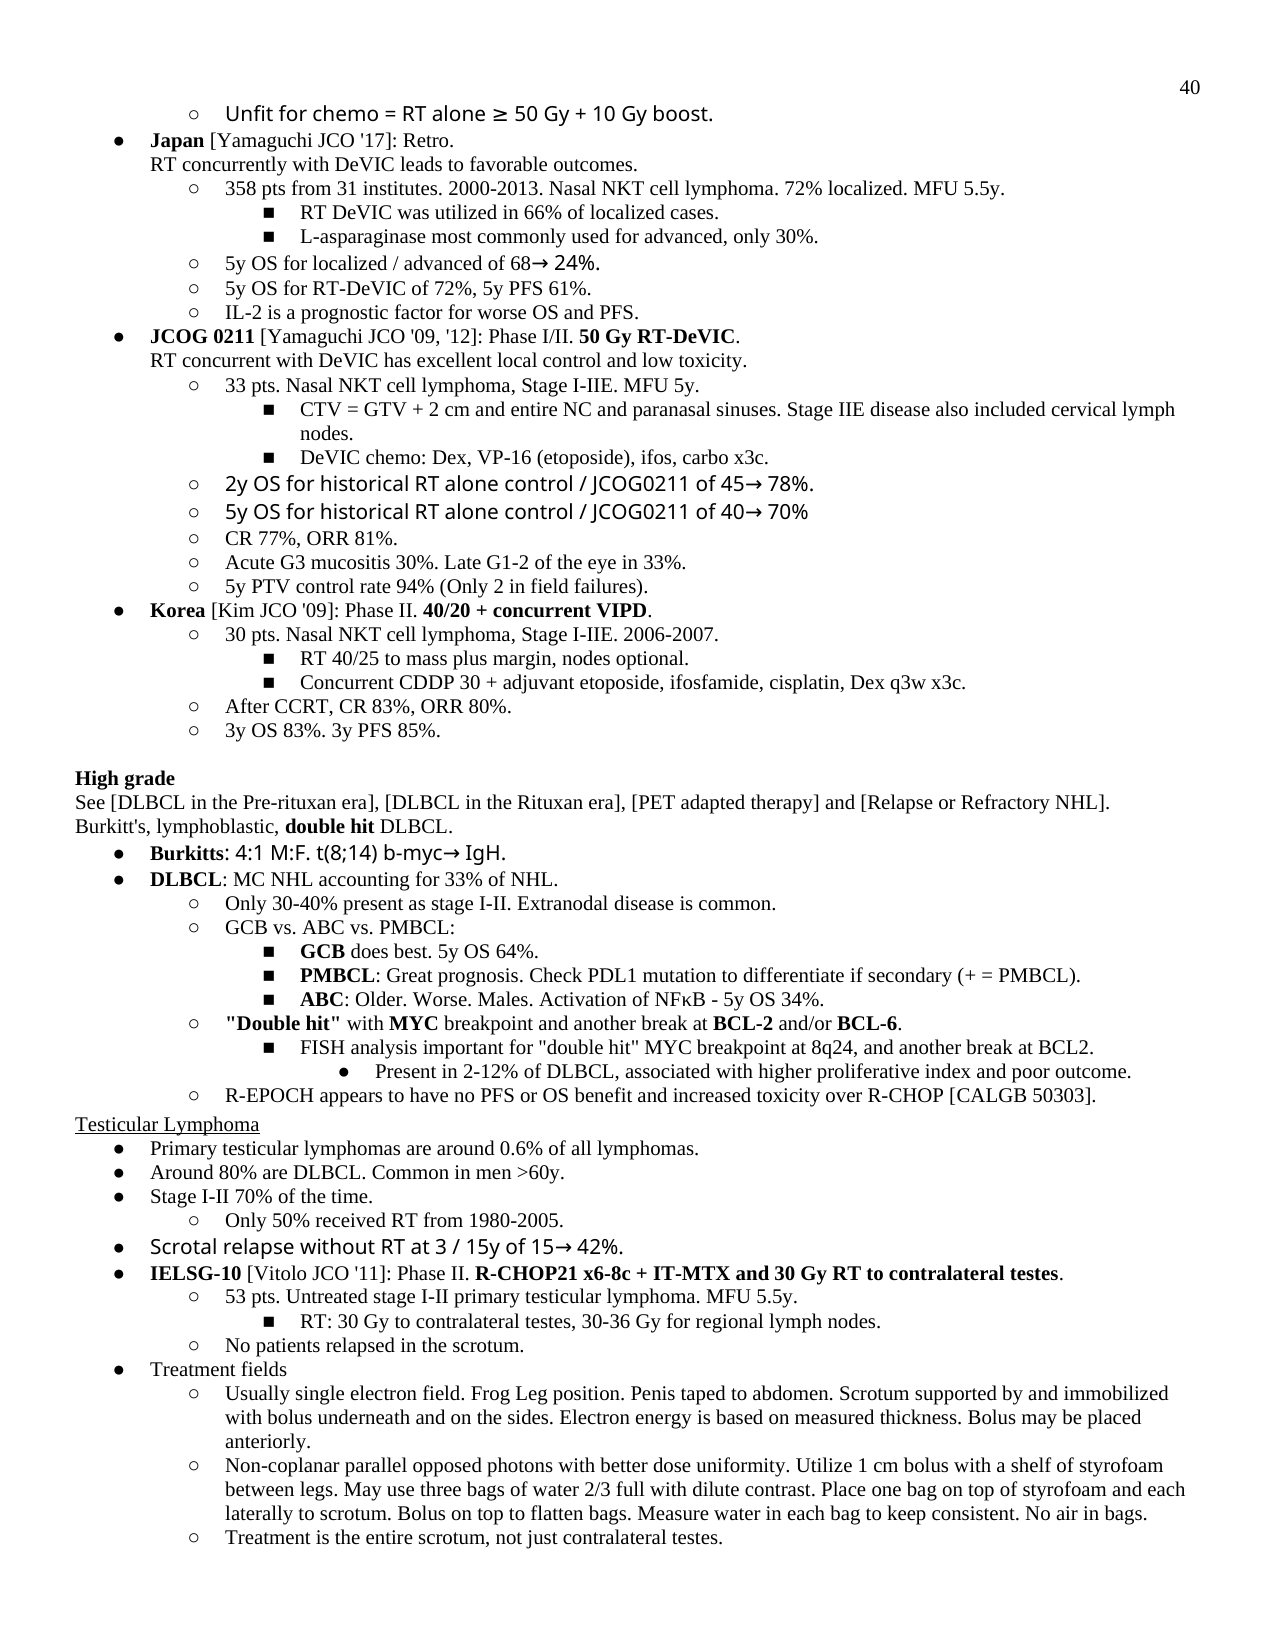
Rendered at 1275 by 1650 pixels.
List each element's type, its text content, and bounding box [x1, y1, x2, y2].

list Stage I-II 70% of the time. [112, 1184, 1200, 1208]
subtitle High grade [75, 766, 1200, 790]
list CR 77%, ORR 81%. [187, 526, 1200, 550]
list Usually single electron field. Frog Leg position. Penis taped to abdomen. Scrotum supported by and immobilized with bolus underneath and on the sides. Electron energy is based on measured thickness. Bolus may be placed anteriorly. [187, 1381, 1200, 1453]
list GCB does best. 5y OS 64%. [262, 939, 1200, 963]
list JCOG 0211 [Yamaguchi JCO '09, '12]: Phase I/II. 50 Gy RT-DeVIC. RT concurrent with DeVIC has excellent local control and low toxicity. [112, 324, 1200, 372]
text See [DLBCL in the Pre-rituxan era], [DLBCL in the Rituxan era], [PET adapted therapy] and [Relapse or Refractory NHL]. [75, 790, 1200, 814]
list Japan [Yamaguchi JCO '17]: Retro. RT concurrently with DeVIC leads to favorable outcomes. [112, 127, 1200, 176]
list Primary testicular lymphomas are around 0.6% of all lymphomas. [112, 1136, 1200, 1160]
list Korea [Kim JCO '09]: Phase II. 40/20 + concurrent VIPD. [112, 598, 1200, 622]
list PMBCL: Great prognosis. Check PDL1 mutation to differentiate if secondary (+ = PMBCL). [262, 963, 1200, 987]
list IELSG-10 [Vitolo JCO '11]: Phase II. R-CHOP21 x6-8c + IT-MTX and 30 Gy RT to contralateral testes. [112, 1260, 1200, 1284]
list ABC: Older. Worse. Males. Activation of NFκB - 5y OS 34%. [262, 987, 1200, 1011]
list GCB vs. ABC vs. PMBCL: [187, 915, 1200, 939]
list 5y OS for historical RT alone control / JCOG0211 of 40→ 70% [187, 497, 1200, 526]
list FISH analysis important for "double hit" MYC breakpoint at 8q24, and another break at BCL2. [262, 1035, 1200, 1059]
list 3y OS 83%. 3y PFS 85%. [187, 718, 1200, 742]
list 5y OS for RT-DeVIC of 72%, 5y PFS 61%. [187, 276, 1200, 300]
list 358 pts from 31 institutes. 2000-2013. Nasal NKT cell lymphoma. 72% localized. MFU 5.5y. [187, 176, 1200, 200]
list No patients relapsed in the scrotum. [187, 1333, 1200, 1357]
list Burkitts: 4:1 M:F. t(8;14) b-myc→ IgH. [112, 838, 1200, 867]
list Acute G3 mucositis 30%. Late G1-2 of the eye in 33%. [187, 550, 1200, 574]
list 30 pts. Nasal NKT cell lymphoma, Stage I-IIE. 2006-2007. [187, 622, 1200, 646]
list L-asparaginase most commonly used for advanced, only 30%. [262, 224, 1200, 248]
list Non-coplanar parallel opposed photons with better dose uniformity. Utilize 1 cm bolus with a shelf of styrofoam between legs. May use three bags of water 2/3 full with dilute contrast. Place one bag on top of styrofoam and each laterally to scrotum. Bolus on top to flatten bags. Measure water in each bag to keep consistent. No air in bags. [187, 1453, 1200, 1525]
list Treatment fields [112, 1357, 1200, 1381]
list 33 pts. Nasal NKT cell lymphoma, Stage I-IIE. MFU 5y. [187, 372, 1200, 397]
list 5y OS for localized / advanced of 68→ 24%. [187, 248, 1200, 276]
list Around 80% are DLBCL. Common in men >60y. [112, 1160, 1200, 1184]
list DLBCL: MC NHL accounting for 33% of NHL. [112, 867, 1200, 891]
text Burkitt's, lymphoblastic, double hit DLBCL. [75, 814, 1200, 838]
list Present in 2-12% of DLBCL, associated with higher proliferative index and poor outcome. [337, 1059, 1200, 1083]
list IL-2 is a prognostic factor for worse OS and PFS. [187, 300, 1200, 324]
list "Double hit" with MYC breakpoint and another break at BCL-2 and/or BCL-6. [187, 1011, 1200, 1035]
subtitle Testicular Lymphoma [75, 1112, 1200, 1136]
list CTV = GTV + 2 cm and entire NC and paranasal sinuses. Stage IIE disease also included cervical lymph nodes. [262, 397, 1200, 445]
list R-EPOCH appears to have no PFS or OS benefit and increased toxicity over R-CHOP [CALGB 50303]. [187, 1083, 1200, 1107]
list RT: 30 Gy to contralateral testes, 30-36 Gy for regional lymph nodes. [262, 1308, 1200, 1333]
list RT DeVIC was utilized in 66% of localized cases. [262, 200, 1200, 224]
list Treatment is the entire scrotum, not just contralateral testes. [187, 1525, 1200, 1549]
list 5y PTV control rate 94% (Only 2 in field failures). [187, 574, 1200, 598]
list Only 50% received RT from 1980-2005. [187, 1208, 1200, 1232]
list 53 pts. Untreated stage I-II primary testicular lymphoma. MFU 5.5y. [187, 1284, 1200, 1308]
list RT 40/25 to mass plus margin, nodes optional. [262, 646, 1200, 670]
list Unfit for chemo = RT alone ≥ 50 Gy + 10 Gy boost. [187, 99, 1200, 127]
list DeVIC chemo: Dex, VP-16 (etoposide), ifos, carbo x3c. [262, 445, 1200, 469]
list 2y OS for historical RT alone control / JCOG0211 of 45→ 78%. [187, 469, 1200, 497]
list Scrotal relapse without RT at 3 / 15y of 15→ 42%. [112, 1232, 1200, 1260]
list Only 30-40% present as stage I-II. Extranodal disease is common. [187, 891, 1200, 915]
list After CCRT, CR 83%, ORR 80%. [187, 694, 1200, 718]
list Concurrent CDDP 30 + adjuvant etoposide, ifosfamide, cisplatin, Dex q3w x3c. [262, 670, 1200, 694]
